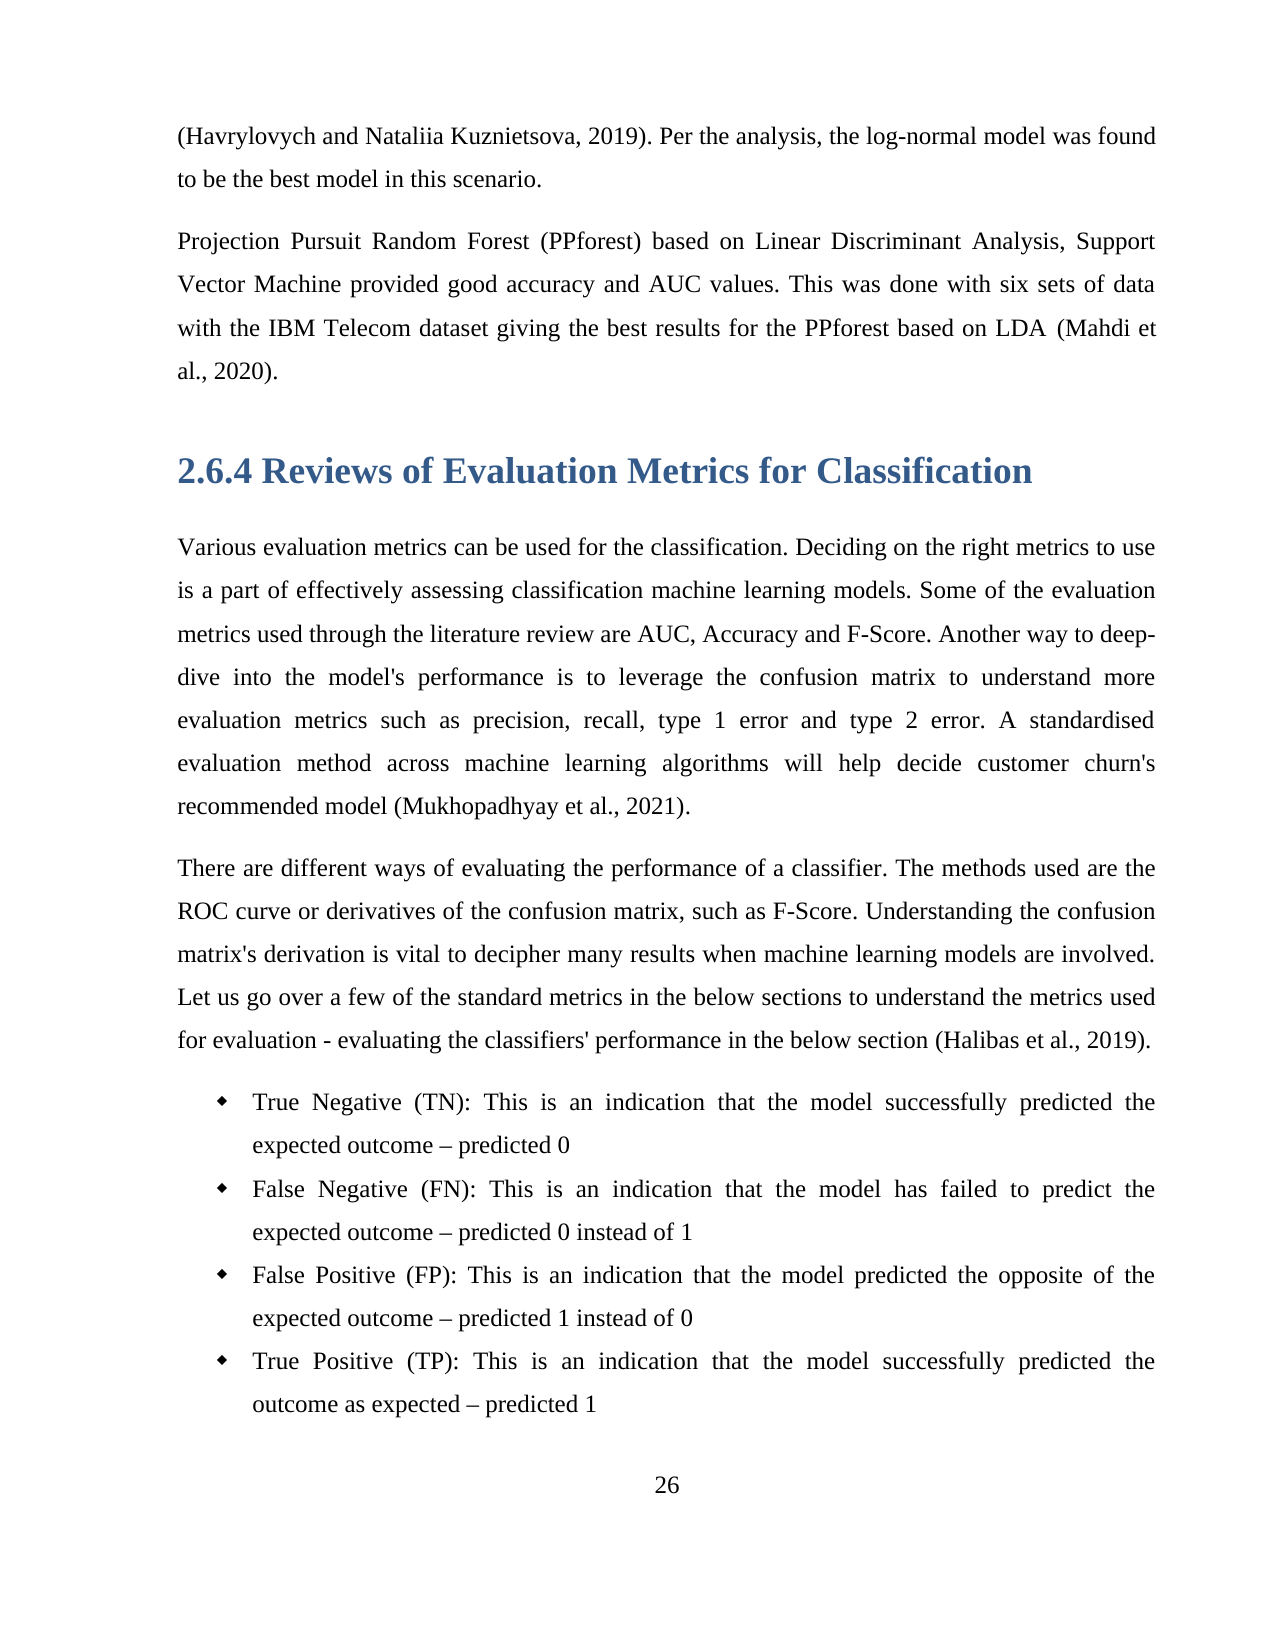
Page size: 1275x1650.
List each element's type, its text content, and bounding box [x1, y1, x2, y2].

text Projection Pursuit Random Forest (PPforest) based on Linear Discriminant Analysis, Support Vector Machine provided good accuracy and AUC values. This was done with six sets of data with the IBM Telecom dataset giving the best results for the PPforest based on LDA (Mahdi et al., 2020). [177, 226, 1156, 384]
list False Positive (FP): This is an indication that the model predicted the opposite of the expected outcome – predicted 1 instead of 0 [214, 1260, 1156, 1332]
list True Negative (TN): This is an indication that the model successfully predicted the expected outcome – predicted 0 [214, 1087, 1156, 1159]
text Various evaluation metrics can be used for the classification. Deciding on the right metrics to use is a part of effectively assessing classification machine learning models. Some of the evaluation metrics used through the literature review are AUC, Accuracy and F-Score. Another way to deep-dive into the model's performance is to leverage the confusion matrix to understand more evaluation metrics such as precision, recall, type 1 error and type 2 error. A standardised evaluation method across machine learning algorithms will help decide customer churn's recommended model (Mukhopadhyay et al., 2021). [177, 532, 1156, 820]
subtitle 2.6.4 Reviews of Evaluation Metrics for Classification [177, 449, 1156, 492]
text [177, 121, 1156, 193]
list False Negative (FN): This is an indication that the model has failed to predict the expected outcome – predicted 0 instead of 1 [214, 1174, 1156, 1246]
list True Positive (TP): This is an indication that the model successfully predicted the outcome as expected – predicted 1 [214, 1346, 1156, 1418]
text There are different ways of evaluating the performance of a classifier. The methods used are the ROC curve or derivatives of the confusion matrix, such as F-Score. Understanding the confusion matrix's derivation is vital to decipher many results when machine learning models are involved. Let us go over a few of the standard metrics in the below sections to understand the metrics used for evaluation - evaluating the classifiers' performance in the below section (Halibas et al., 2019). [177, 853, 1156, 1054]
